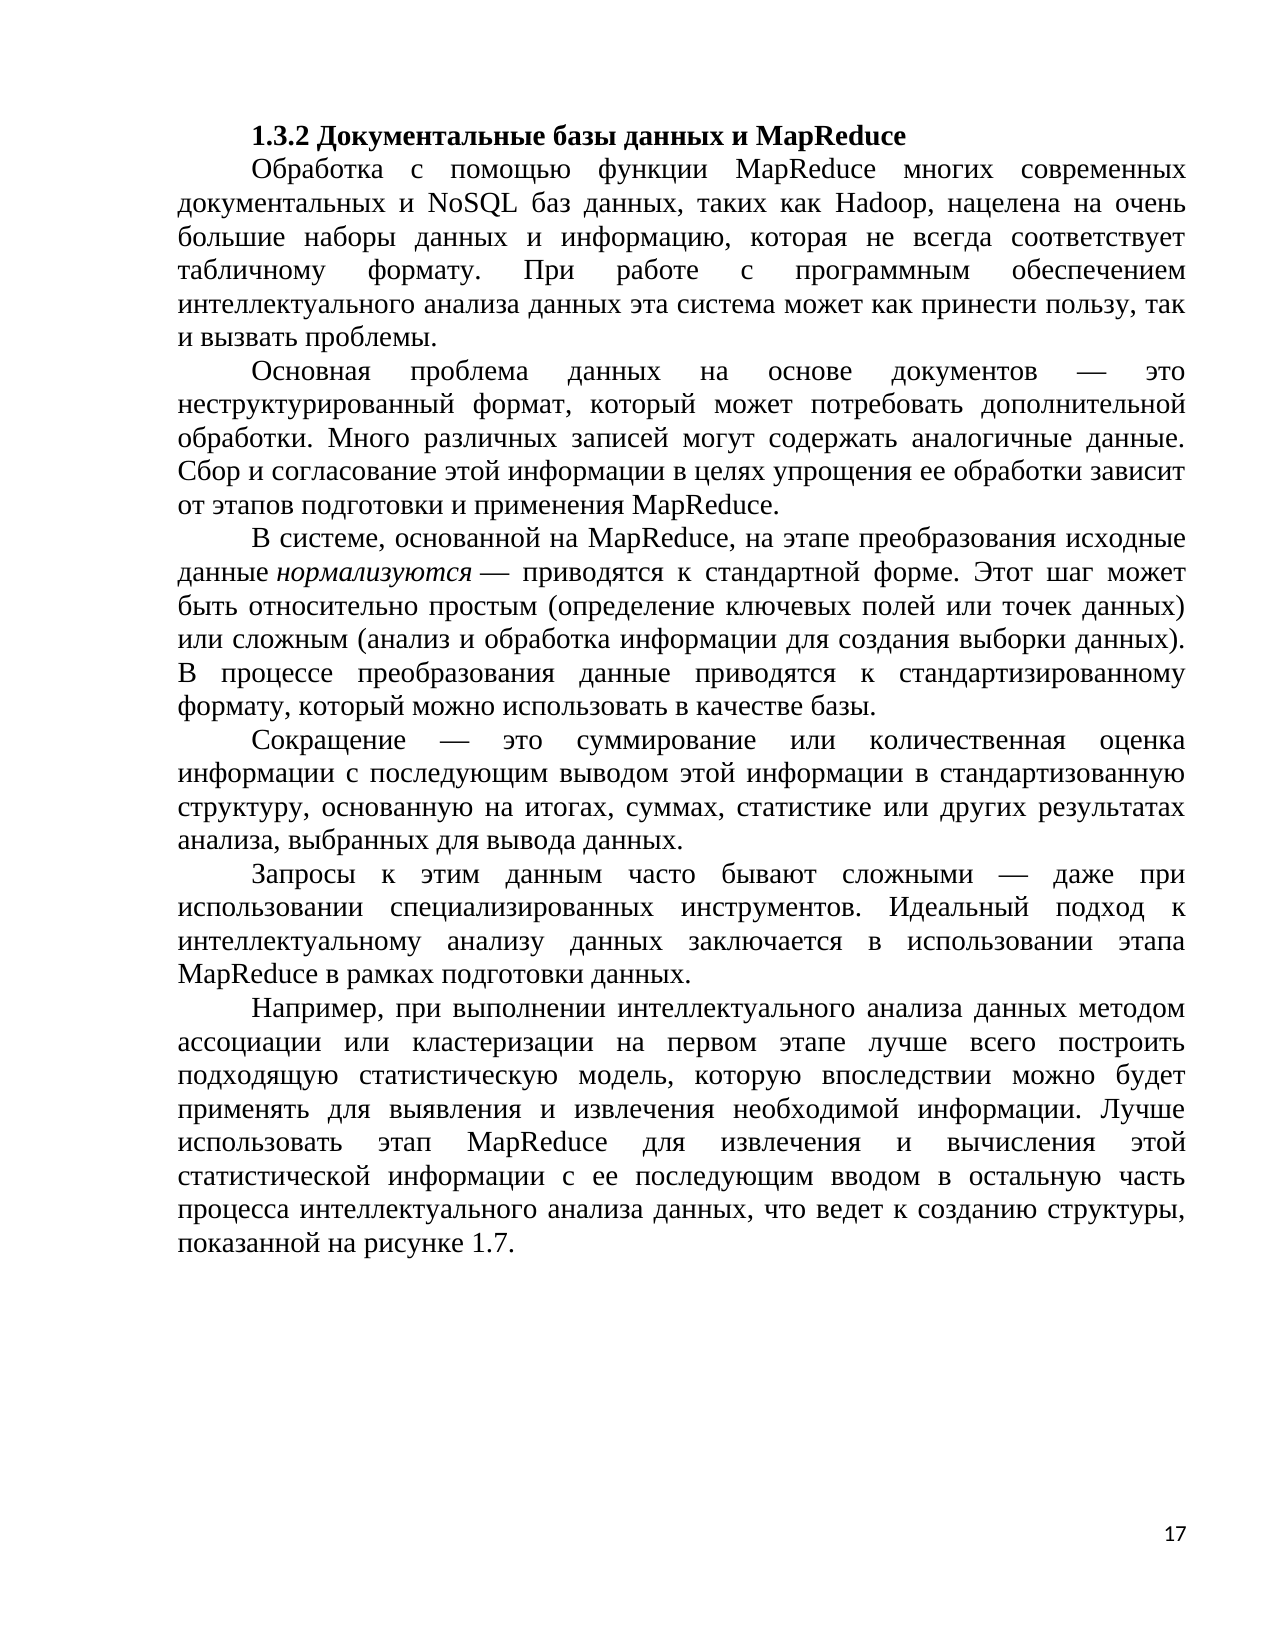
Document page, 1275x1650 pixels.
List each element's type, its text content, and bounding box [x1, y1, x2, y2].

text Сокращение ― это суммирование или количественная оценка информации с последующим выводом этой информации в стандартизованную структуру, основанную на итогах, суммах, статистике или других результатах анализа, выбранных для вывода данных. [177, 722, 1186, 856]
text Обработка с помощью функции MapReduce многих современных документальных и NoSQL баз данных, таких как Hadoop, нацелена на очень большие наборы данных и информацию, которая не всегда соответствует табличному формату. При работе с программным обеспечением интеллектуального анализа данных эта система может как принести пользу, так и вызвать проблемы. [177, 152, 1186, 353]
text В системе, основанной на MapReduce, на этапе преобразования исходные данные нормализуются ― приводятся к стандартной форме. Этот шаг может быть относительно простым (определение ключевых полей или точек данных) или сложным (анализ и обработка информации для создания выборки данных). В процессе преобразования данные приводятся к стандартизированному формату, который можно использовать в качестве базы. [177, 521, 1186, 722]
text Основная проблема данных на основе документов ― это неструктурированный формат, который может потребовать дополнительной обработки. Много различных записей могут содержать аналогичные данные. Сбор и согласование этой информации в целях упрощения ее обработки зависит от этапов подготовки и применения MapReduce. [177, 353, 1186, 521]
text 1.3.2 Документальные базы данных и MapReduce [177, 118, 1186, 152]
text Запросы к этим данным часто бывают сложными ― даже при использовании специализированных инструментов. Идеальный подход к интеллектуальному анализу данных заключается в использовании этапа MapReduce в рамках подготовки данных. [177, 856, 1186, 990]
text Например, при выполнении интеллектуального анализа данных методом ассоциации или кластеризации на первом этапе лучше всего построить подходящую статистическую модель, которую впоследствии можно будет применять для выявления и извлечения необходимой информации. Лучше использовать этап MapReduce для извлечения и вычисления этой статистической информации с ее последующим вводом в остальную часть процесса интеллектуального анализа данных, что ведет к созданию структуры, показанной на рисунке 1.7. [177, 990, 1186, 1258]
